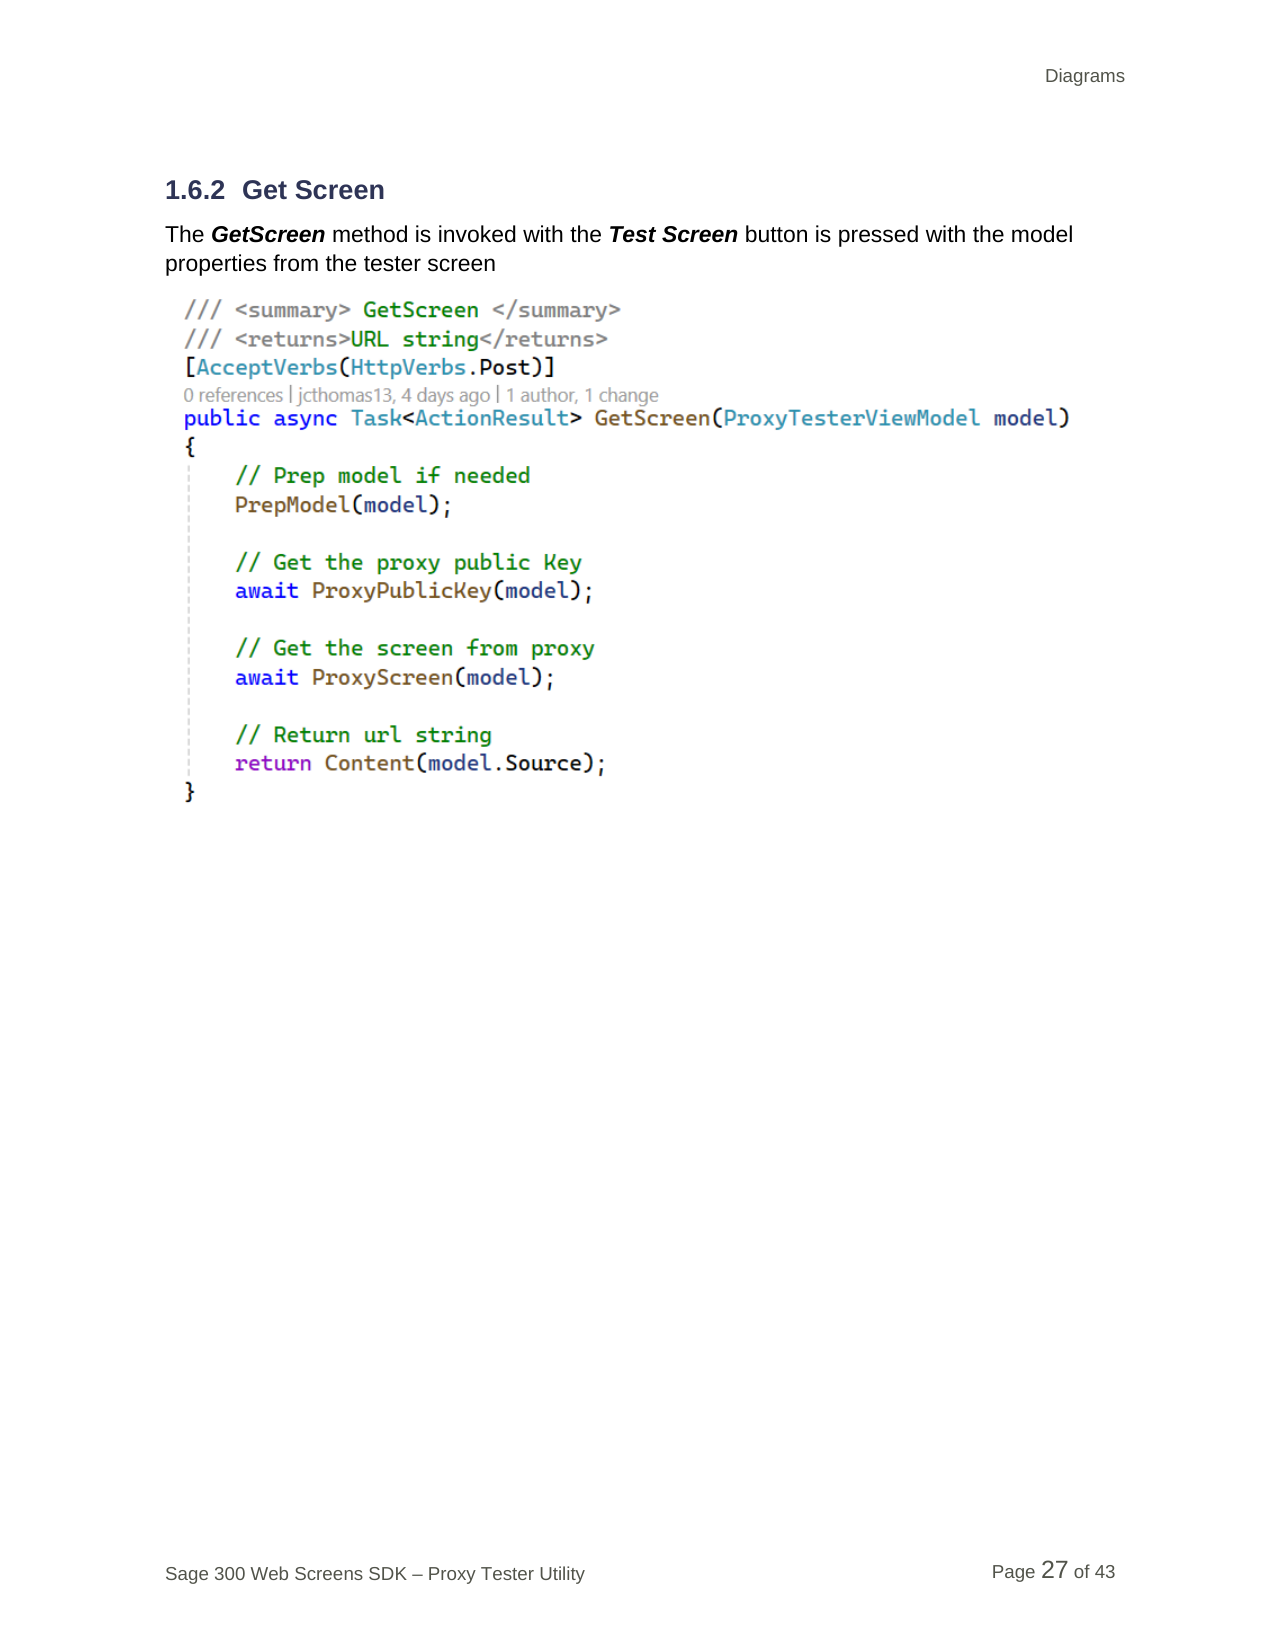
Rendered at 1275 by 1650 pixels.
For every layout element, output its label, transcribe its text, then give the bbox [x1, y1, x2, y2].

text The GetScreen method is invoked with the Test Screen button is pressed with the model properties from the tester screen [165, 218, 1125, 276]
picture [165, 288, 1125, 819]
subtitle Get Screen [165, 174, 1125, 205]
